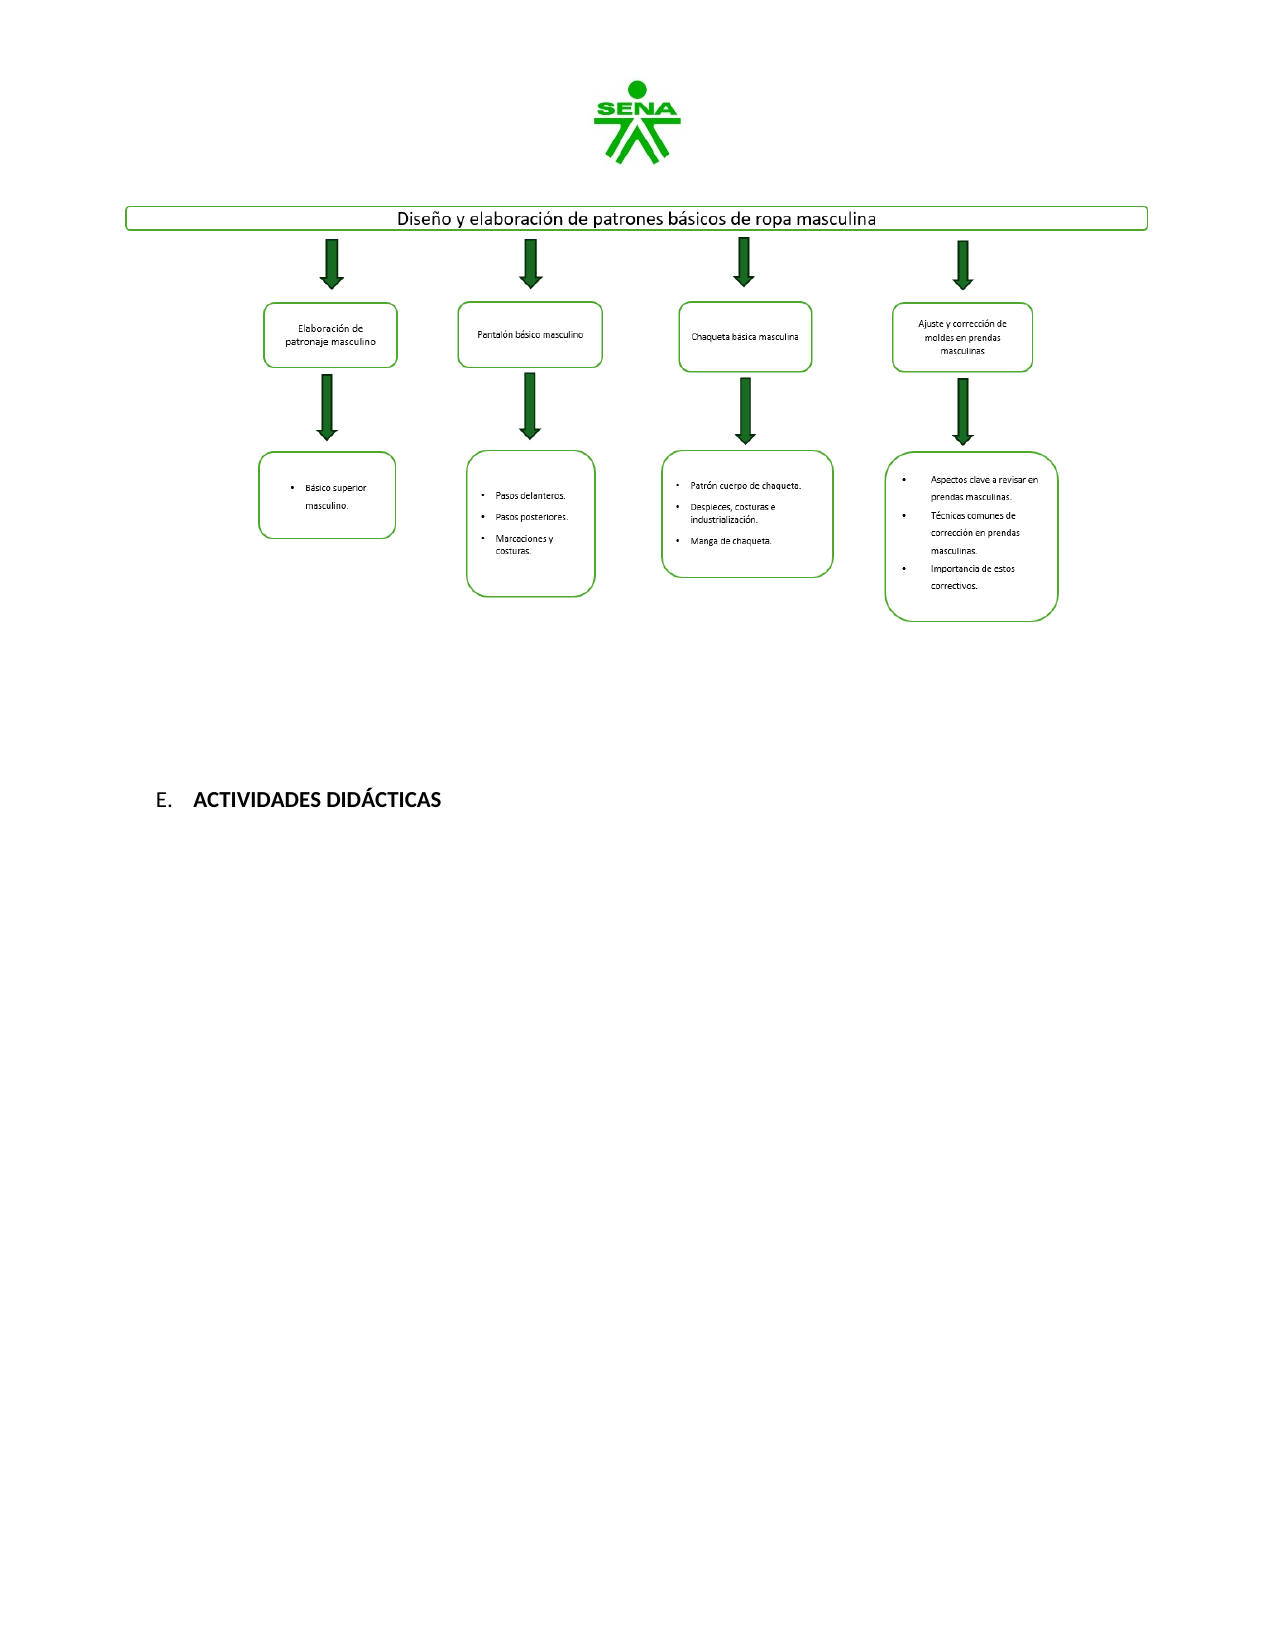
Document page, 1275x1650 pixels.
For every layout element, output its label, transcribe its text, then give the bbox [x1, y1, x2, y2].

list ACTIVIDADES DIDÁCTICAS [156, 785, 1157, 813]
picture [588, 75, 687, 172]
